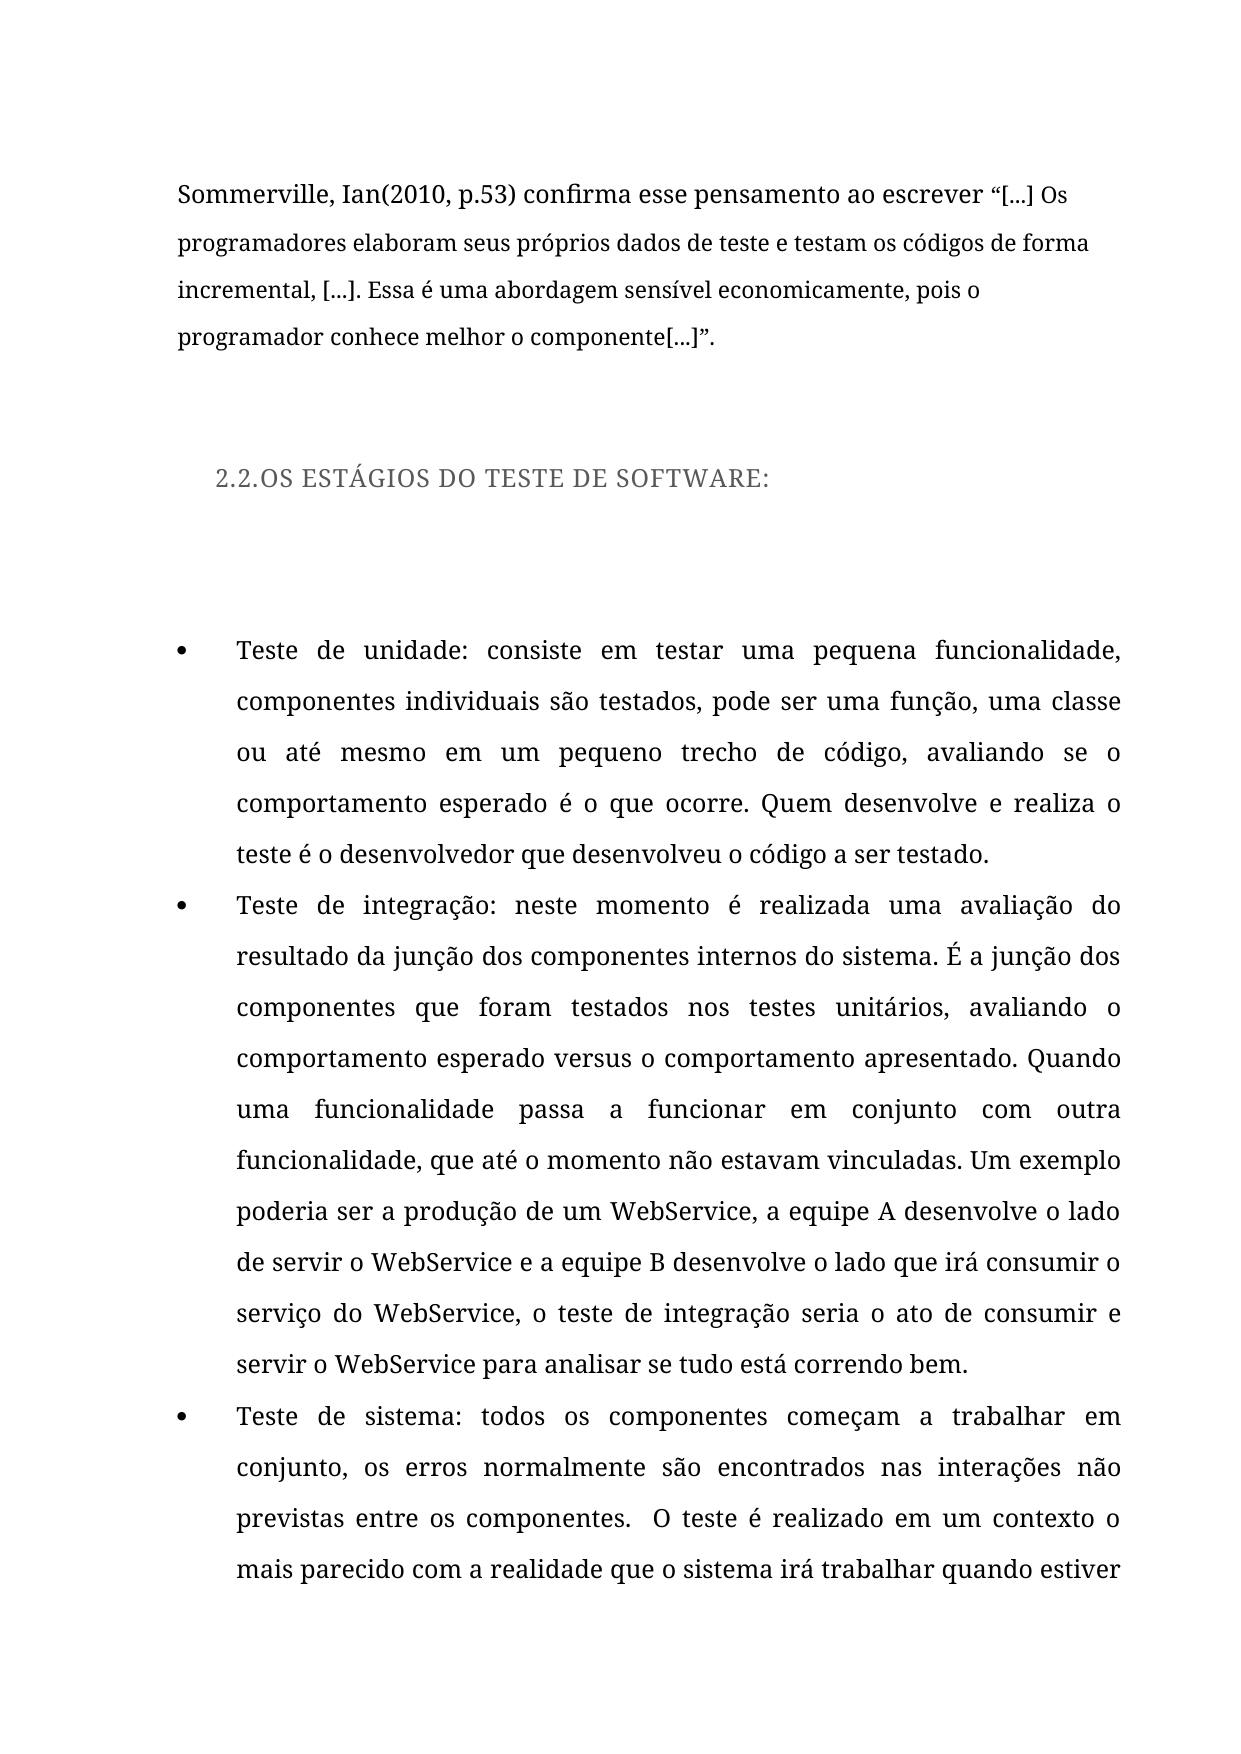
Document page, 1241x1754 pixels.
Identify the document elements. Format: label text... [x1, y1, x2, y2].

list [177, 1398, 1122, 1585]
list Teste de unidade: consiste em testar uma pequena funcionalidade, componentes individuais são testados, pode ser uma função, uma classe ou até mesmo em um pequeno trecho de código, avaliando se o comportamento esperado é o que ocorre. Quem desenvolve e realiza o teste é o desenvolvedor que desenvolveu o código a ser testado. [177, 632, 1122, 871]
list Teste de integração: neste momento é realizada uma avaliação do resultado da junção dos componentes internos do sistema. É a junção dos componentes que foram testados nos testes unitários, avaliando o comportamento esperado versus o comportamento apresentado. Quando uma funcionalidade passa a funcionar em conjunto com outra funcionalidade, que até o momento não estavam vinculadas. Um exemplo poderia ser a produção de um WebService, a equipe A desenvolve o lado de servir o WebService e a equipe B desenvolve o lado que irá consumir o serviço do WebService, o teste de integração seria o ato de consumir e servir o WebService para analisar se tudo está correndo bem. [177, 888, 1122, 1381]
subtitle Os estágios do teste de software: [215, 460, 1122, 494]
text Sommerville, Ian(2010, p.53) confirma esse pensamento ao escrever “[...] Os programadores elaboram seus próprios dados de teste e testam os códigos de forma incremental, [...]. Essa é uma abordagem sensível economicamente, pois o programador conhece melhor o componente[...]”. [177, 177, 1122, 352]
